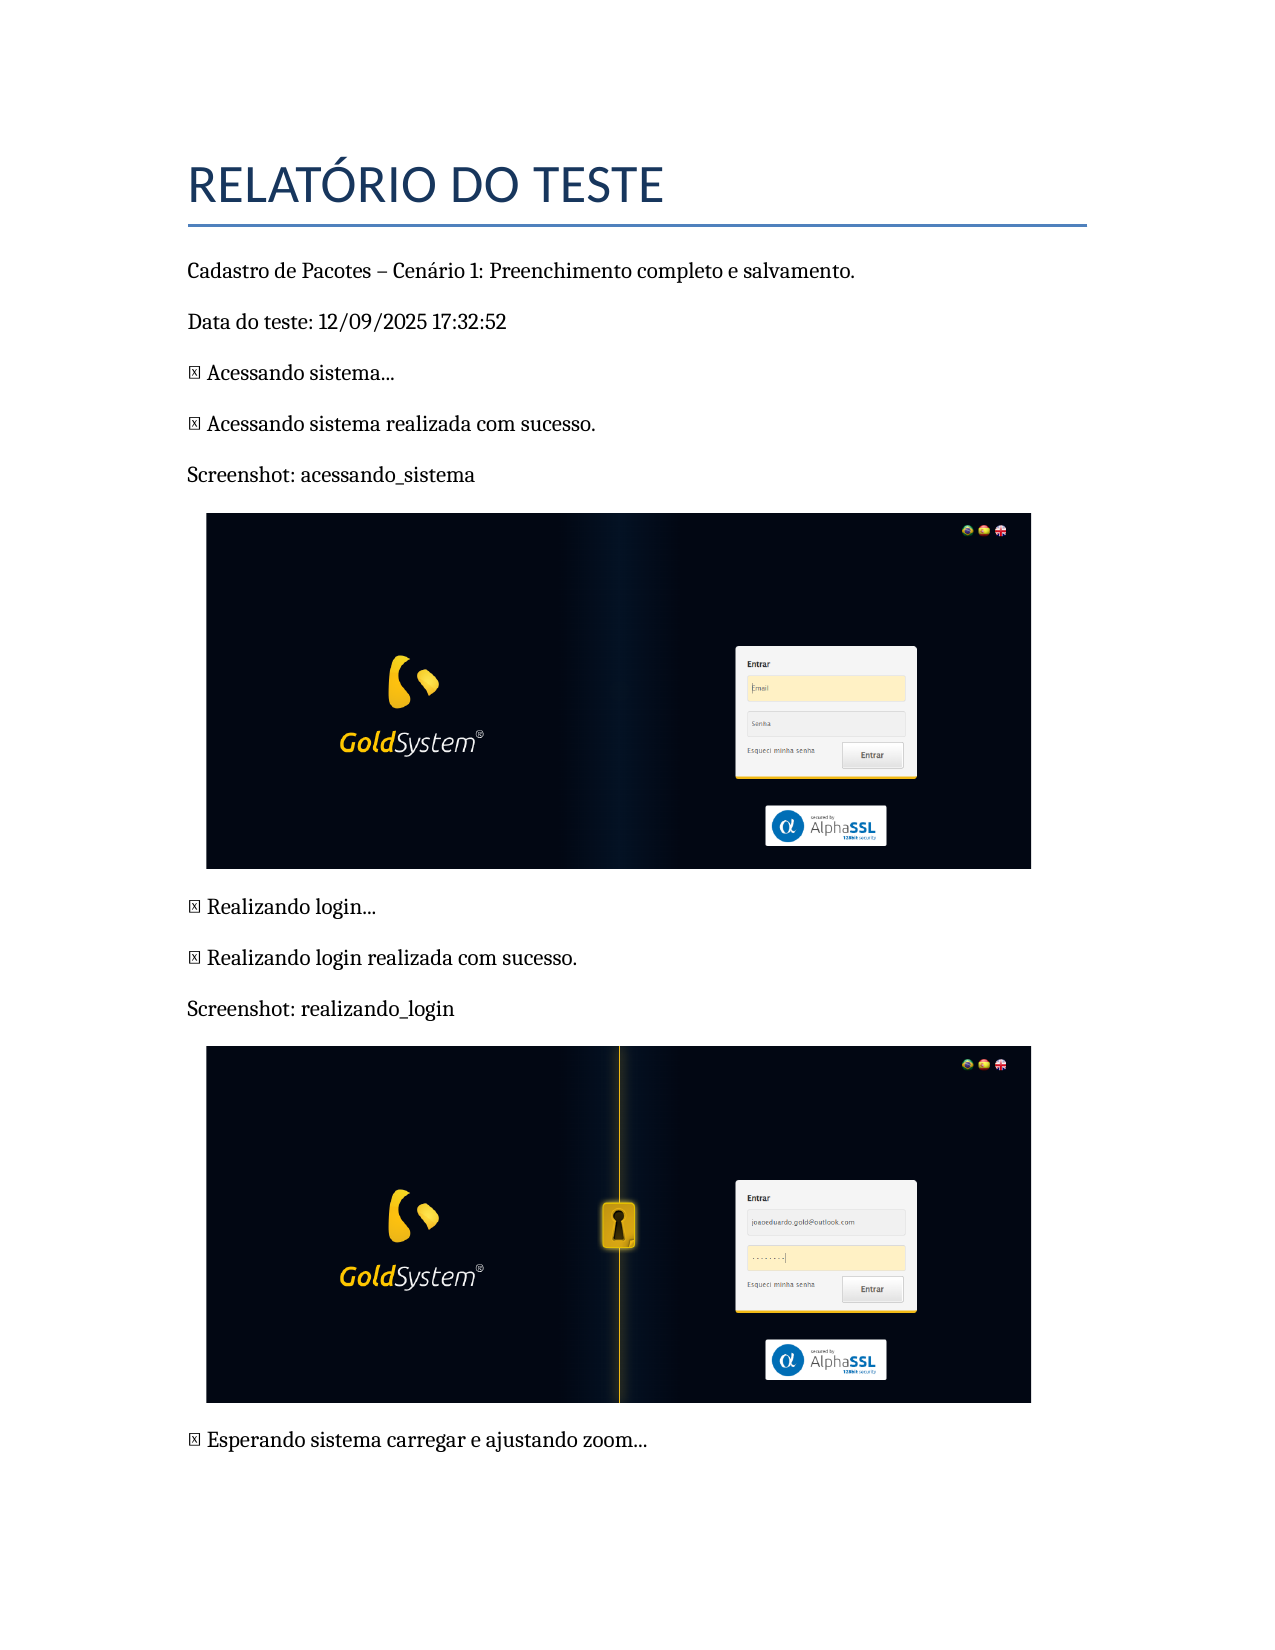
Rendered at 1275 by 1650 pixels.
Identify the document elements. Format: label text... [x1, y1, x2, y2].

text 🔄 Realizando login... [187, 893, 1087, 920]
text ✅ Acessando sistema realizada com sucesso. [187, 411, 1087, 437]
text Screenshot: acessando_sistema [187, 462, 1087, 488]
picture [206, 513, 1032, 869]
text Data do teste: 12/09/2025 17:32:52 [187, 309, 1087, 335]
text 🔄 Acessando sistema... [187, 360, 1087, 386]
text 🔄 Esperando sistema carregar e ajustando zoom... [187, 1427, 1087, 1453]
text Screenshot: realizando_login [187, 996, 1087, 1022]
text ✅ Realizando login realizada com sucesso. [187, 944, 1087, 971]
picture [206, 1046, 1032, 1403]
title RELATÓRIO DO TESTE [187, 150, 1087, 227]
text Cadastro de Pacotes – Cenário 1: Preenchimento completo e salvamento. [187, 258, 1087, 284]
